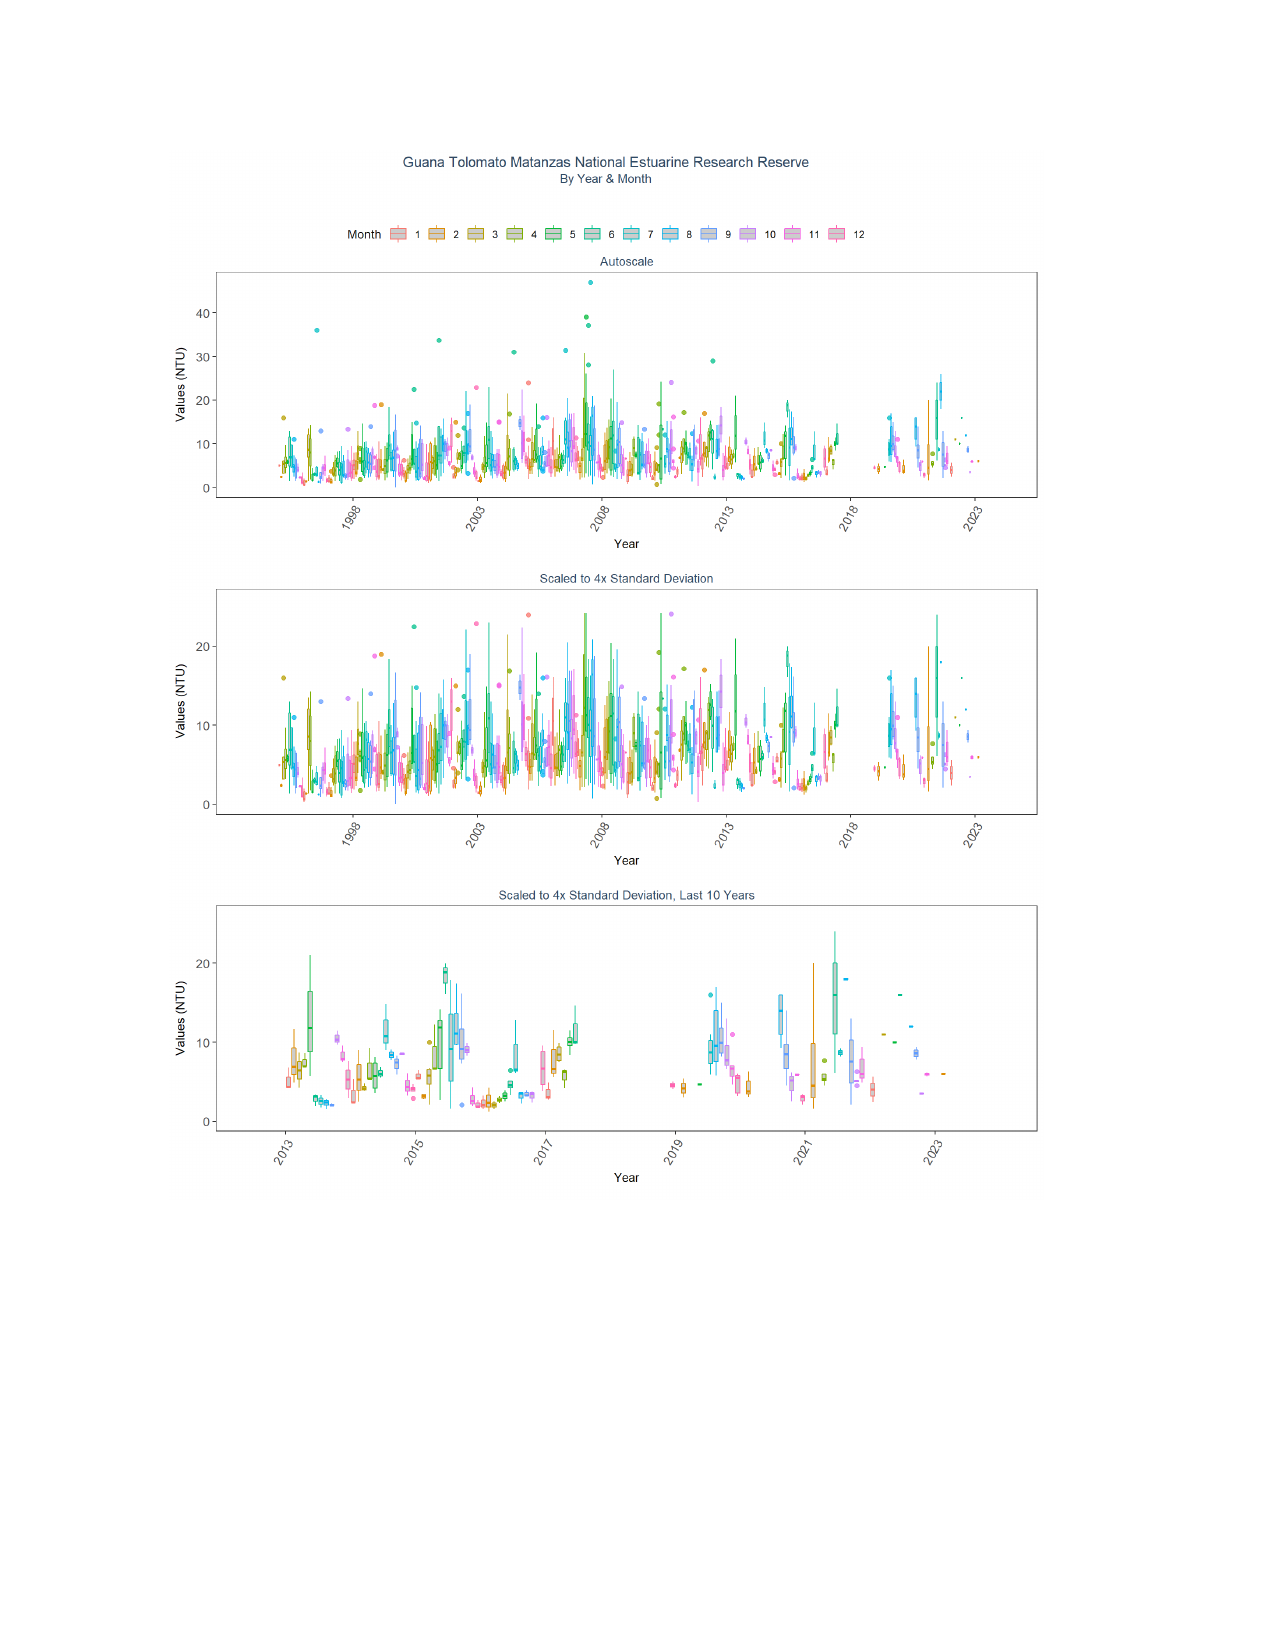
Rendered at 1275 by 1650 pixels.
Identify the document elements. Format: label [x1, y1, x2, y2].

picture [168, 150, 1044, 1200]
